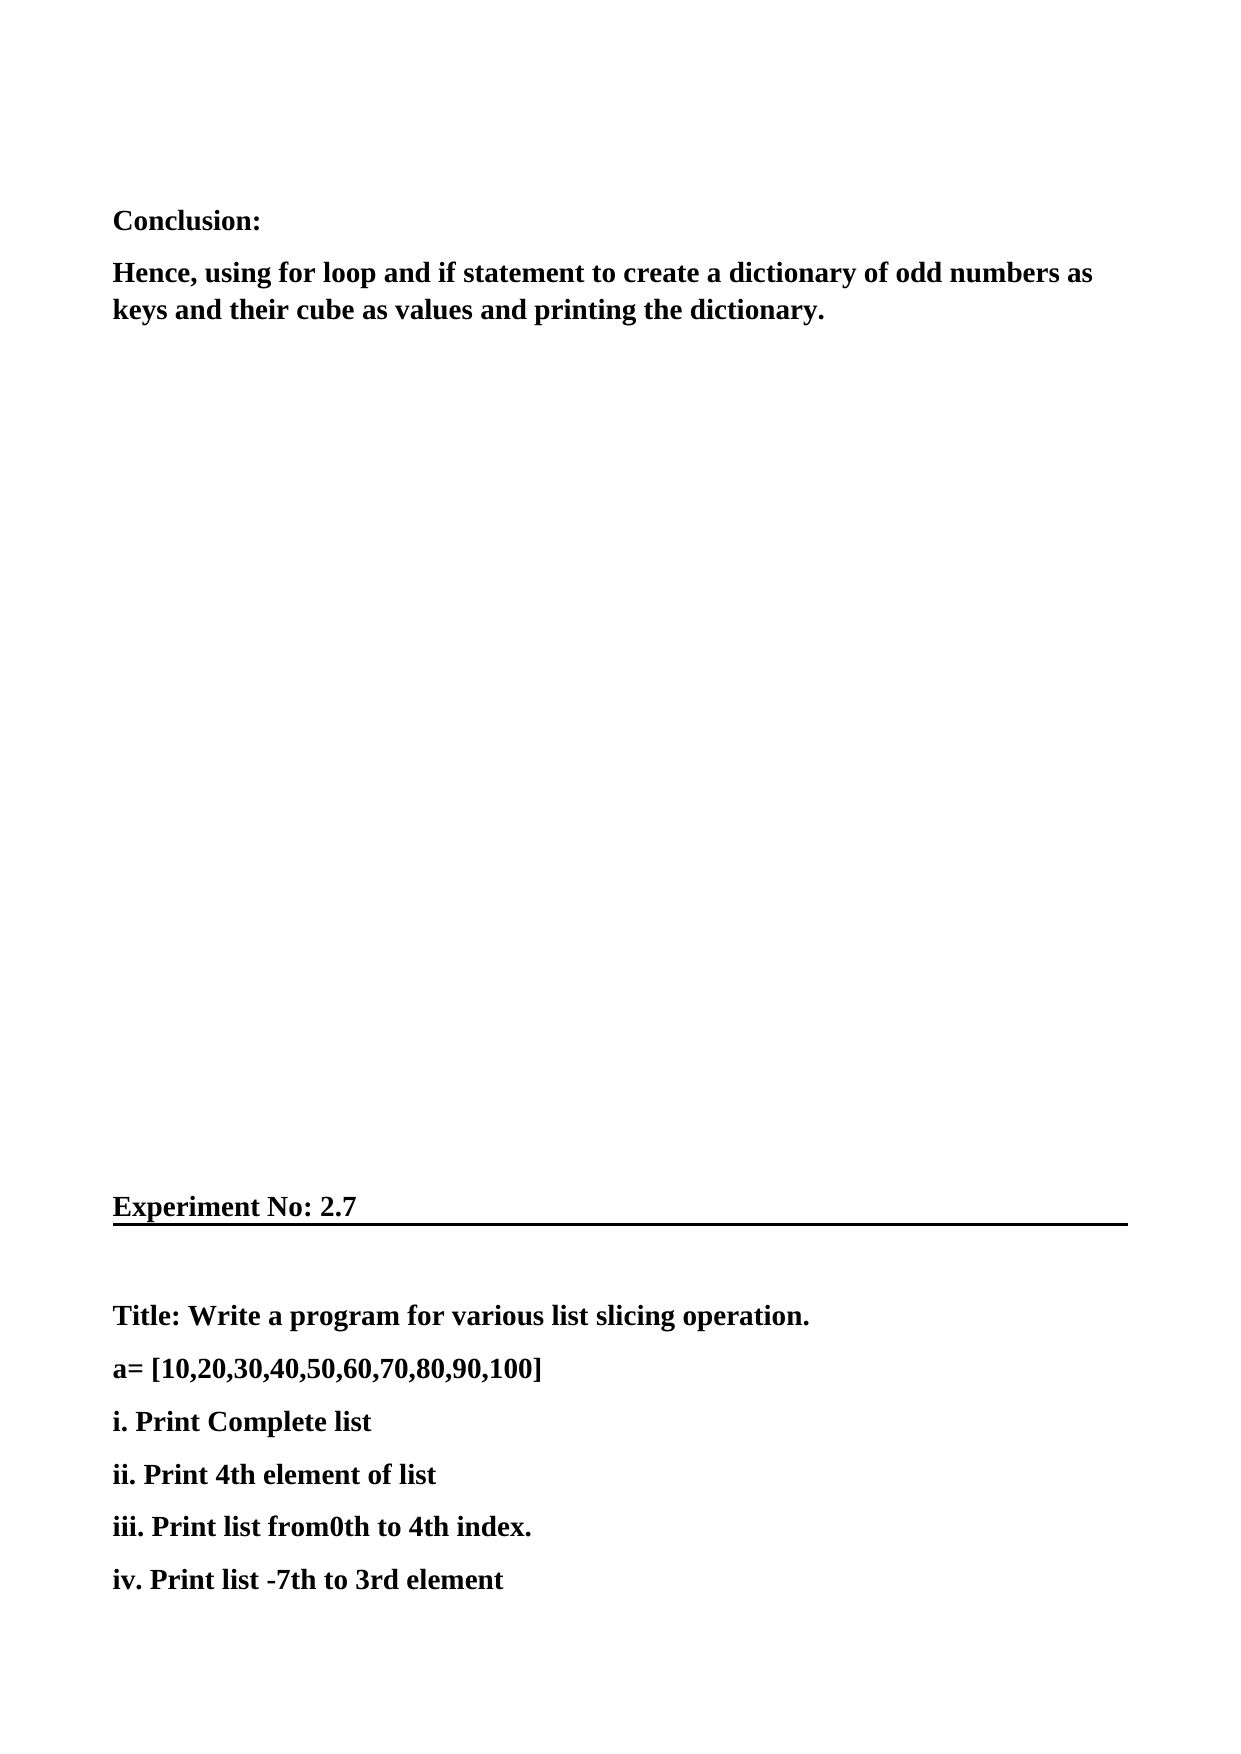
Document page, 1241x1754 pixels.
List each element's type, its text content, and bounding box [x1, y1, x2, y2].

text i. Print Complete list [112, 1404, 1128, 1437]
text Title: Write a program for various list slicing operation. [112, 1298, 1128, 1332]
text Experiment No: 2.7 [112, 1189, 1128, 1226]
text a= [10,20,30,40,50,60,70,80,90,100] [112, 1351, 1128, 1385]
text iii. Print list from0th to 4th index. [112, 1509, 1128, 1543]
text iv. Print list -7th to 3rd element [112, 1562, 1128, 1596]
text Conclusion: [112, 203, 1128, 236]
text Hence, using for loop and if statement to create a dictionary of odd numbers as keys and their cube as values and printing the dictionary. [112, 256, 1128, 325]
text ii. Print 4th element of list [112, 1457, 1128, 1490]
